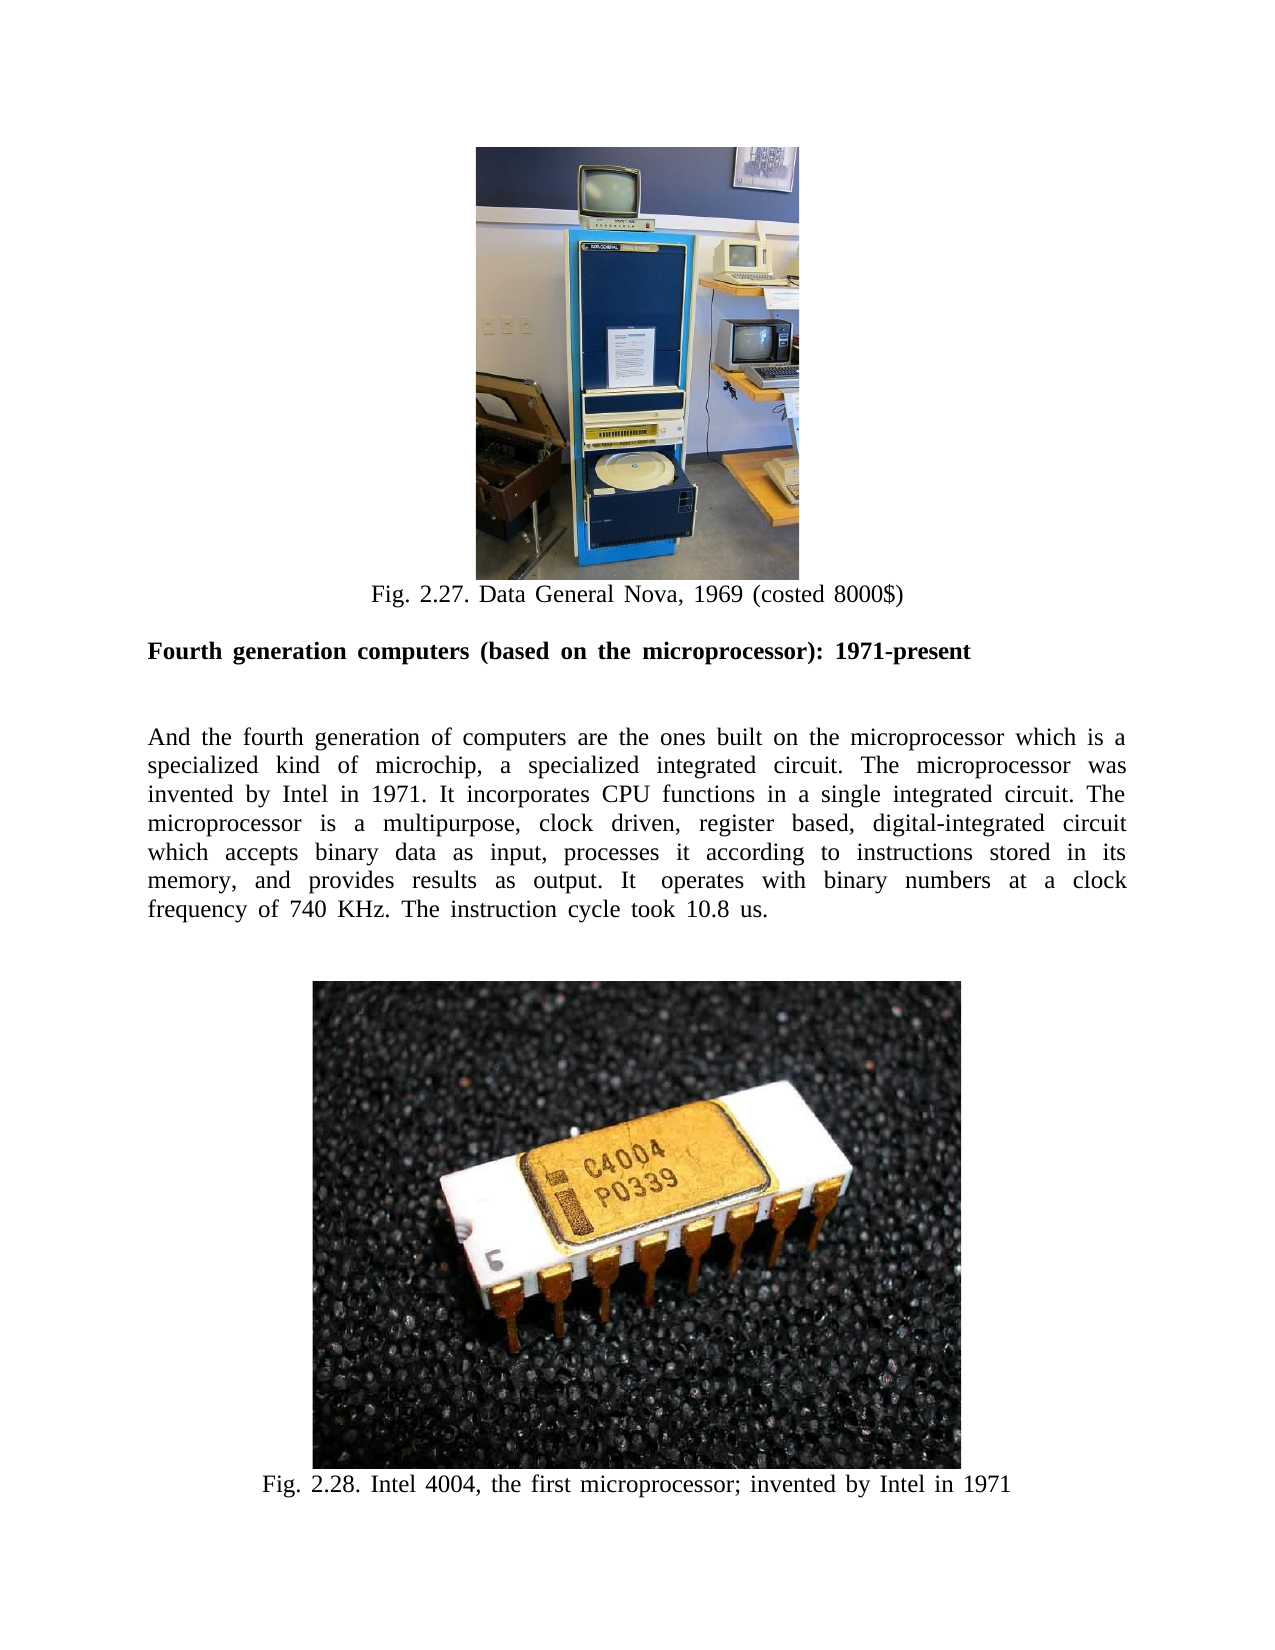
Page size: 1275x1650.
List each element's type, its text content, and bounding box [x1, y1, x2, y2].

subtitle Fourth generation computers (based on the microprocessor): 1971-present [147, 636, 1162, 665]
picture [475, 147, 800, 580]
text Fig. 2.28. Intel 4004, the first microprocessor; invented by Intel in 1971 [113, 979, 1161, 1497]
text Fig. 2.27. Data General Nova, 1969 (costed 8000$) [113, 579, 1161, 608]
text And the fourth generation of computers are the ones built on the microprocessor which is a specialized kind of microchip, a specialized integrated circuit. The microprocessor was invented by Intel in 1971. It incorporates CPU functions in a single integrated circuit. The microprocessor is a multipurpose, clock driven, register based, digital-integrated circuit which accepts binary data as input, processes it according to instructions stored in its memory, and provides results as output. It operates with binary numbers at a clock frequency of 740 KHz. The instruction cycle took 10.8 us. [147, 722, 1127, 923]
